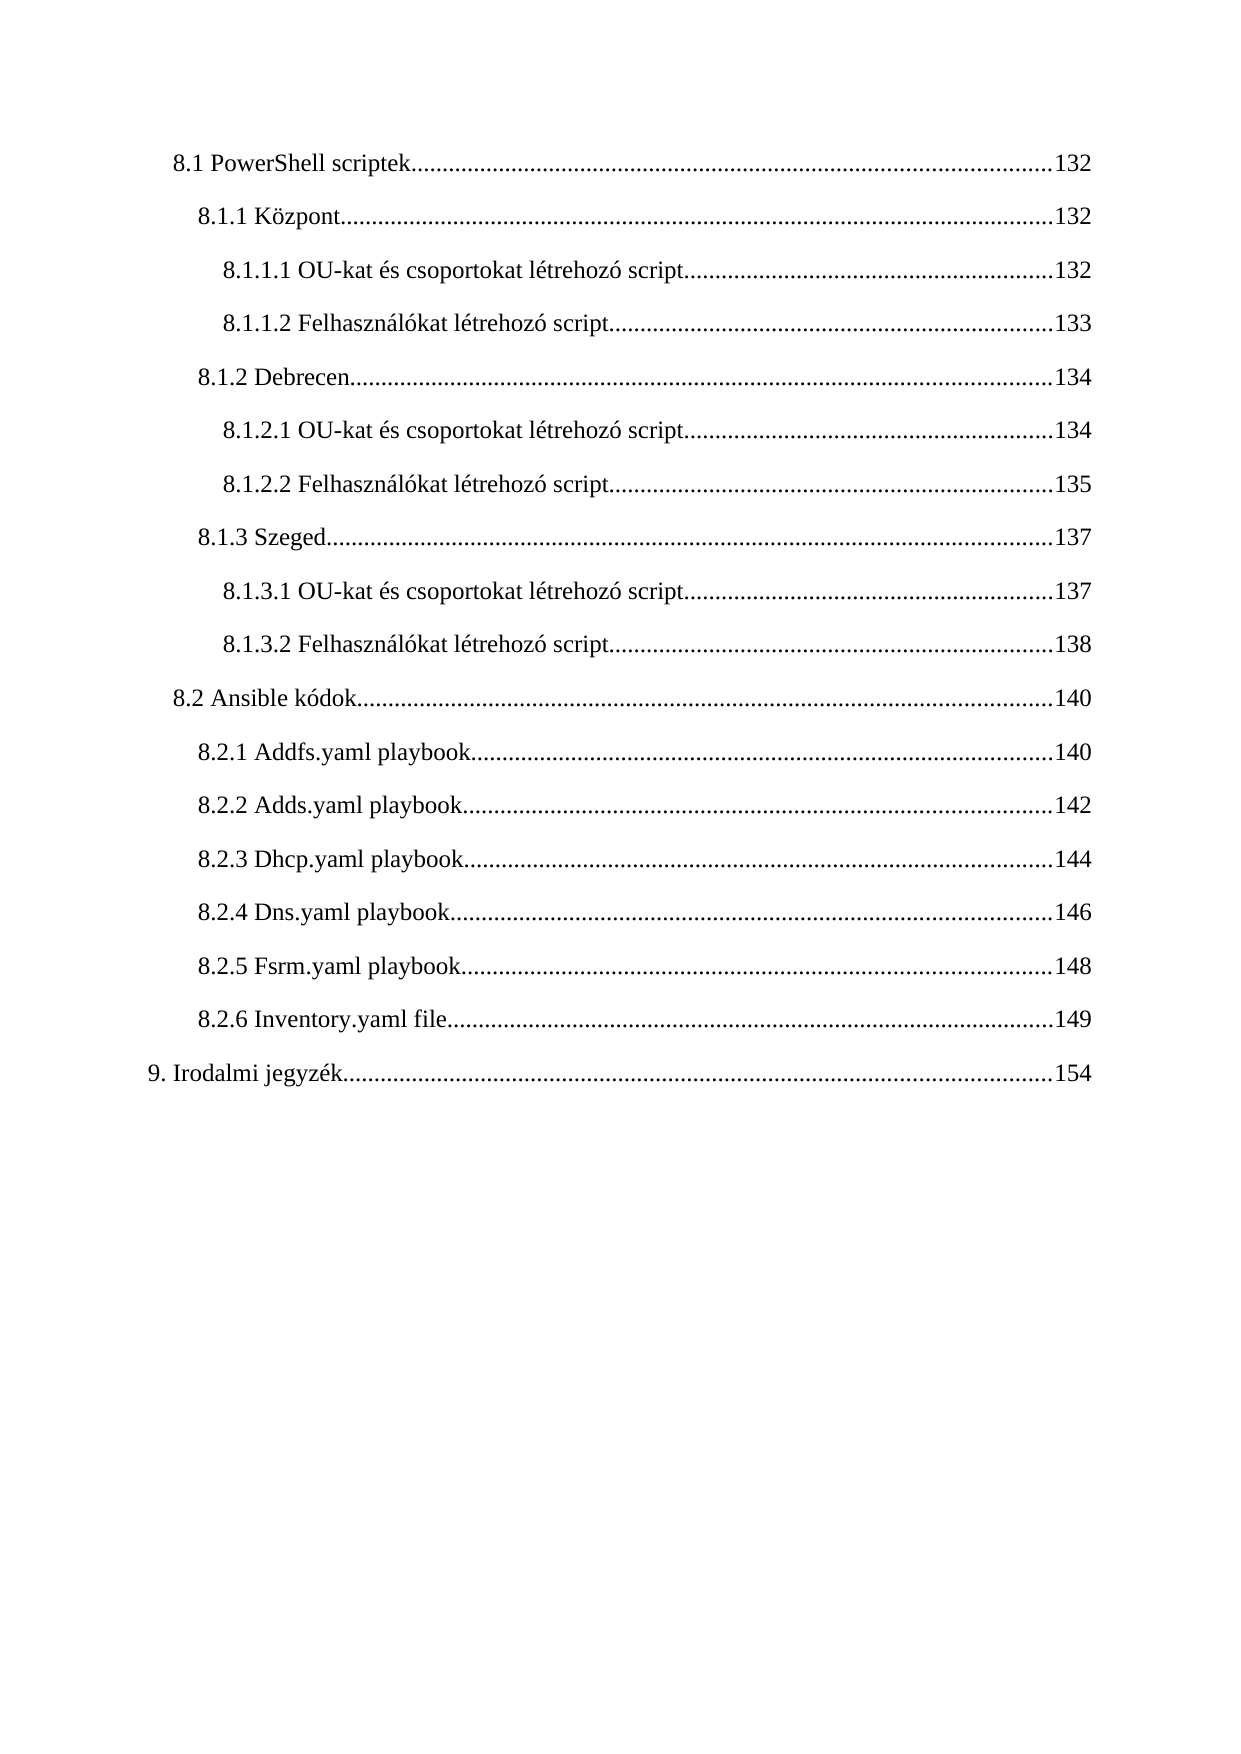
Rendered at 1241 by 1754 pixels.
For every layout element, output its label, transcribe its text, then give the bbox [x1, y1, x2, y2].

text 8.1.3.1 OU-kat és csoportokat létrehozó script 137 [223, 576, 1093, 605]
text 8.2.5 Fsrm.yaml playbook 148 [198, 951, 1093, 979]
text 8.2.4 Dns.yaml playbook 146 [198, 897, 1093, 926]
text 8.2.1 Addfs.yaml playbook 140 [198, 737, 1093, 765]
text 8.1.1 Központ 132 [198, 201, 1093, 230]
text 9. Irodalmi jegyzék 154 [148, 1058, 1093, 1087]
text 8.1 PowerShell scriptek 132 [173, 148, 1093, 176]
text 8.1.3 Szeged 137 [198, 522, 1093, 551]
text 8.1.2 Debrecen 134 [198, 362, 1093, 391]
text 8.2.6 Inventory.yaml file 149 [198, 1004, 1093, 1033]
text 8.2 Ansible kódok 140 [173, 683, 1093, 712]
text 8.1.3.2 Felhasználókat létrehozó script 138 [223, 629, 1093, 658]
text 8.1.2.2 Felhasználókat létrehozó script 135 [223, 469, 1093, 498]
text 8.1.2.1 OU-kat és csoportokat létrehozó script 134 [223, 415, 1093, 444]
text 8.2.2 Adds.yaml playbook 142 [198, 790, 1093, 819]
text 8.1.1.1 OU-kat és csoportokat létrehozó script 132 [223, 255, 1093, 283]
text 8.1.1.2 Felhasználókat létrehozó script 133 [223, 308, 1093, 337]
text 8.2.3 Dhcp.yaml playbook 144 [198, 844, 1093, 872]
